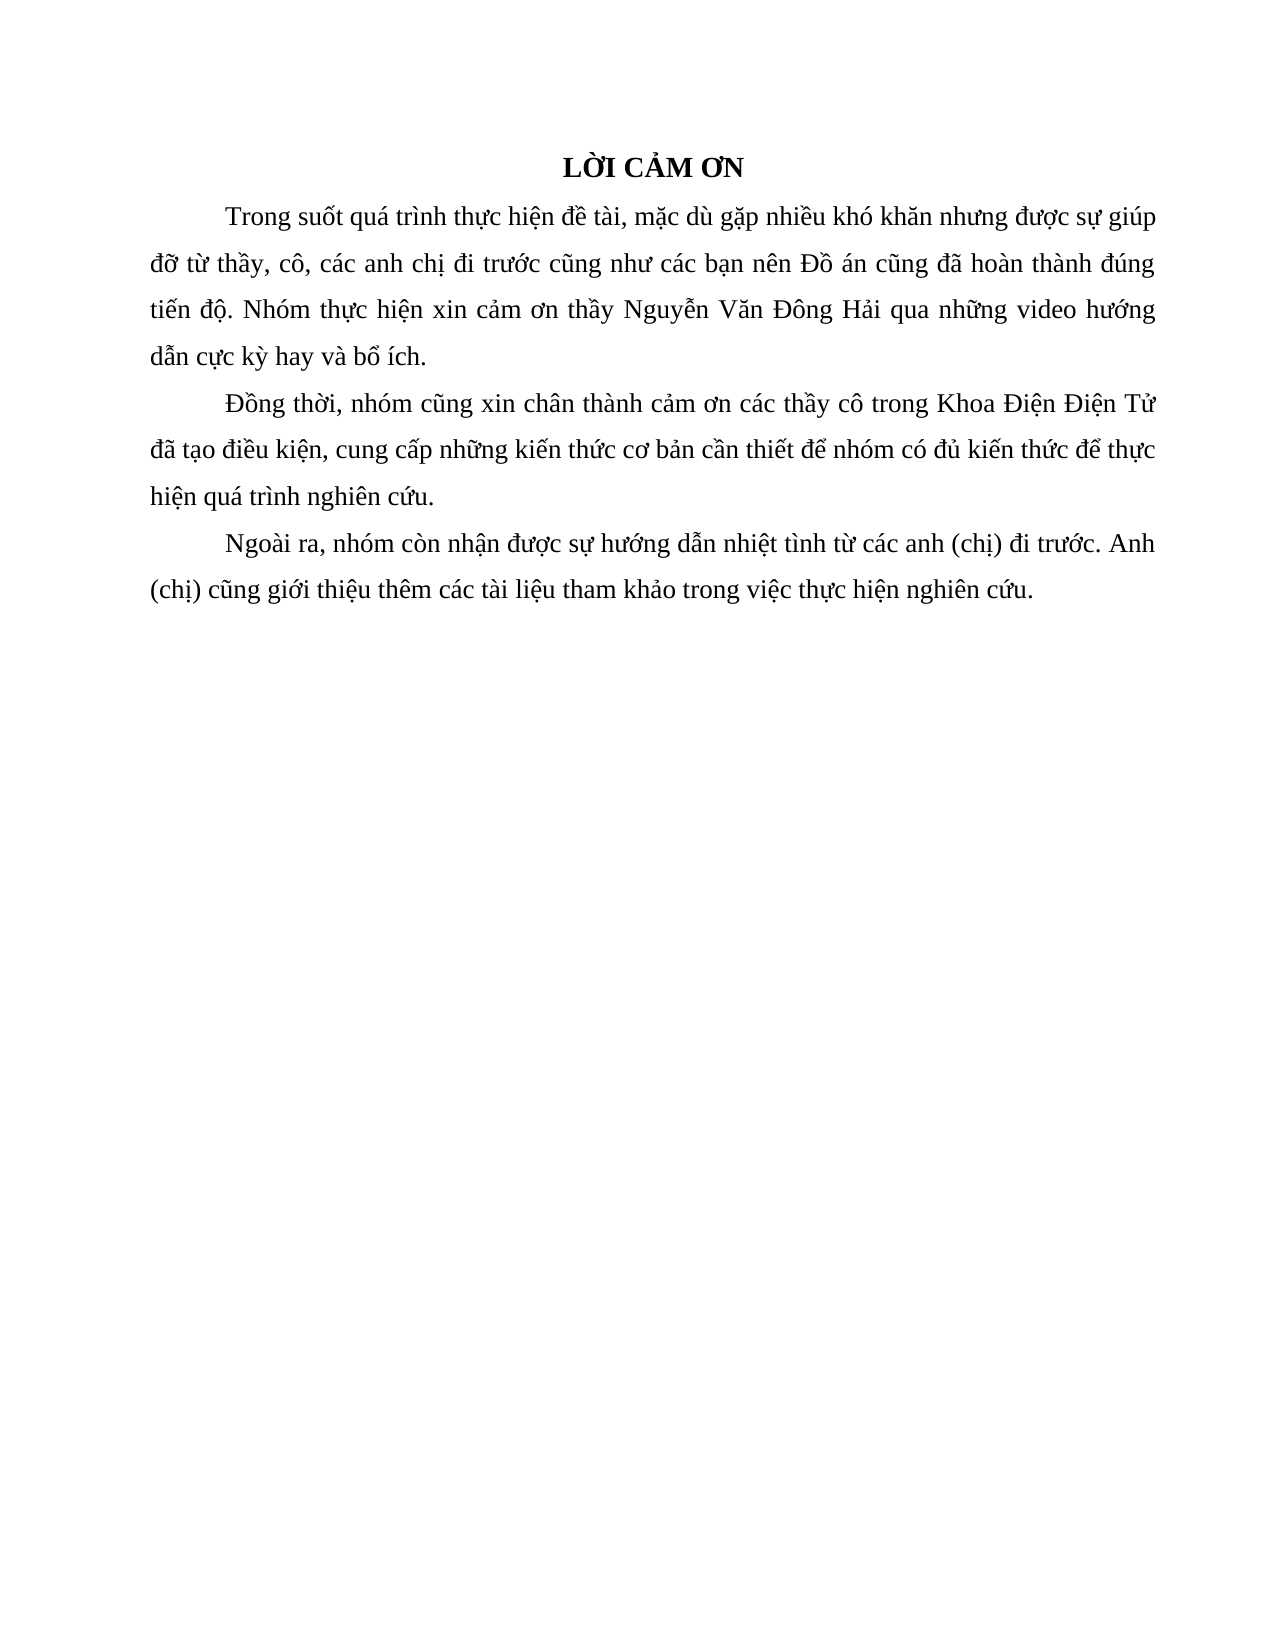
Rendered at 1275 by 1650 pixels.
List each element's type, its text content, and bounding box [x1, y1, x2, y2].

text Đồng thời, nhóm cũng xin chân thành cảm ơn các thầy cô trong Khoa Điện Điện Tử đã tạo điều kiện, cung cấp những kiến thức cơ bản cần thiết để nhóm có đủ kiến thức để thực hiện quá trình nghiên cứu. [150, 387, 1157, 511]
subtitle LỜI CẢM ƠN [150, 150, 1157, 183]
text Trong suốt quá trình thực hiện đề tài, mặc dù gặp nhiều khó khăn nhưng được sự giúp đỡ từ thầy, cô, các anh chị đi trước cũng như các bạn nên Đồ án cũng đã hoàn thành đúng tiến độ. Nhóm thực hiện xin cảm ơn thầy Nguyễn Văn Đông Hải qua những video hướng dẫn cực kỳ hay và bổ ích. [150, 200, 1157, 371]
text Ngoài ra, nhóm còn nhận được sự hướng dẫn nhiệt tình từ các anh (chị) đi trước. Anh (chị) cũng giới thiệu thêm các tài liệu tham khảo trong việc thực hiện nghiên cứu. [150, 527, 1157, 605]
